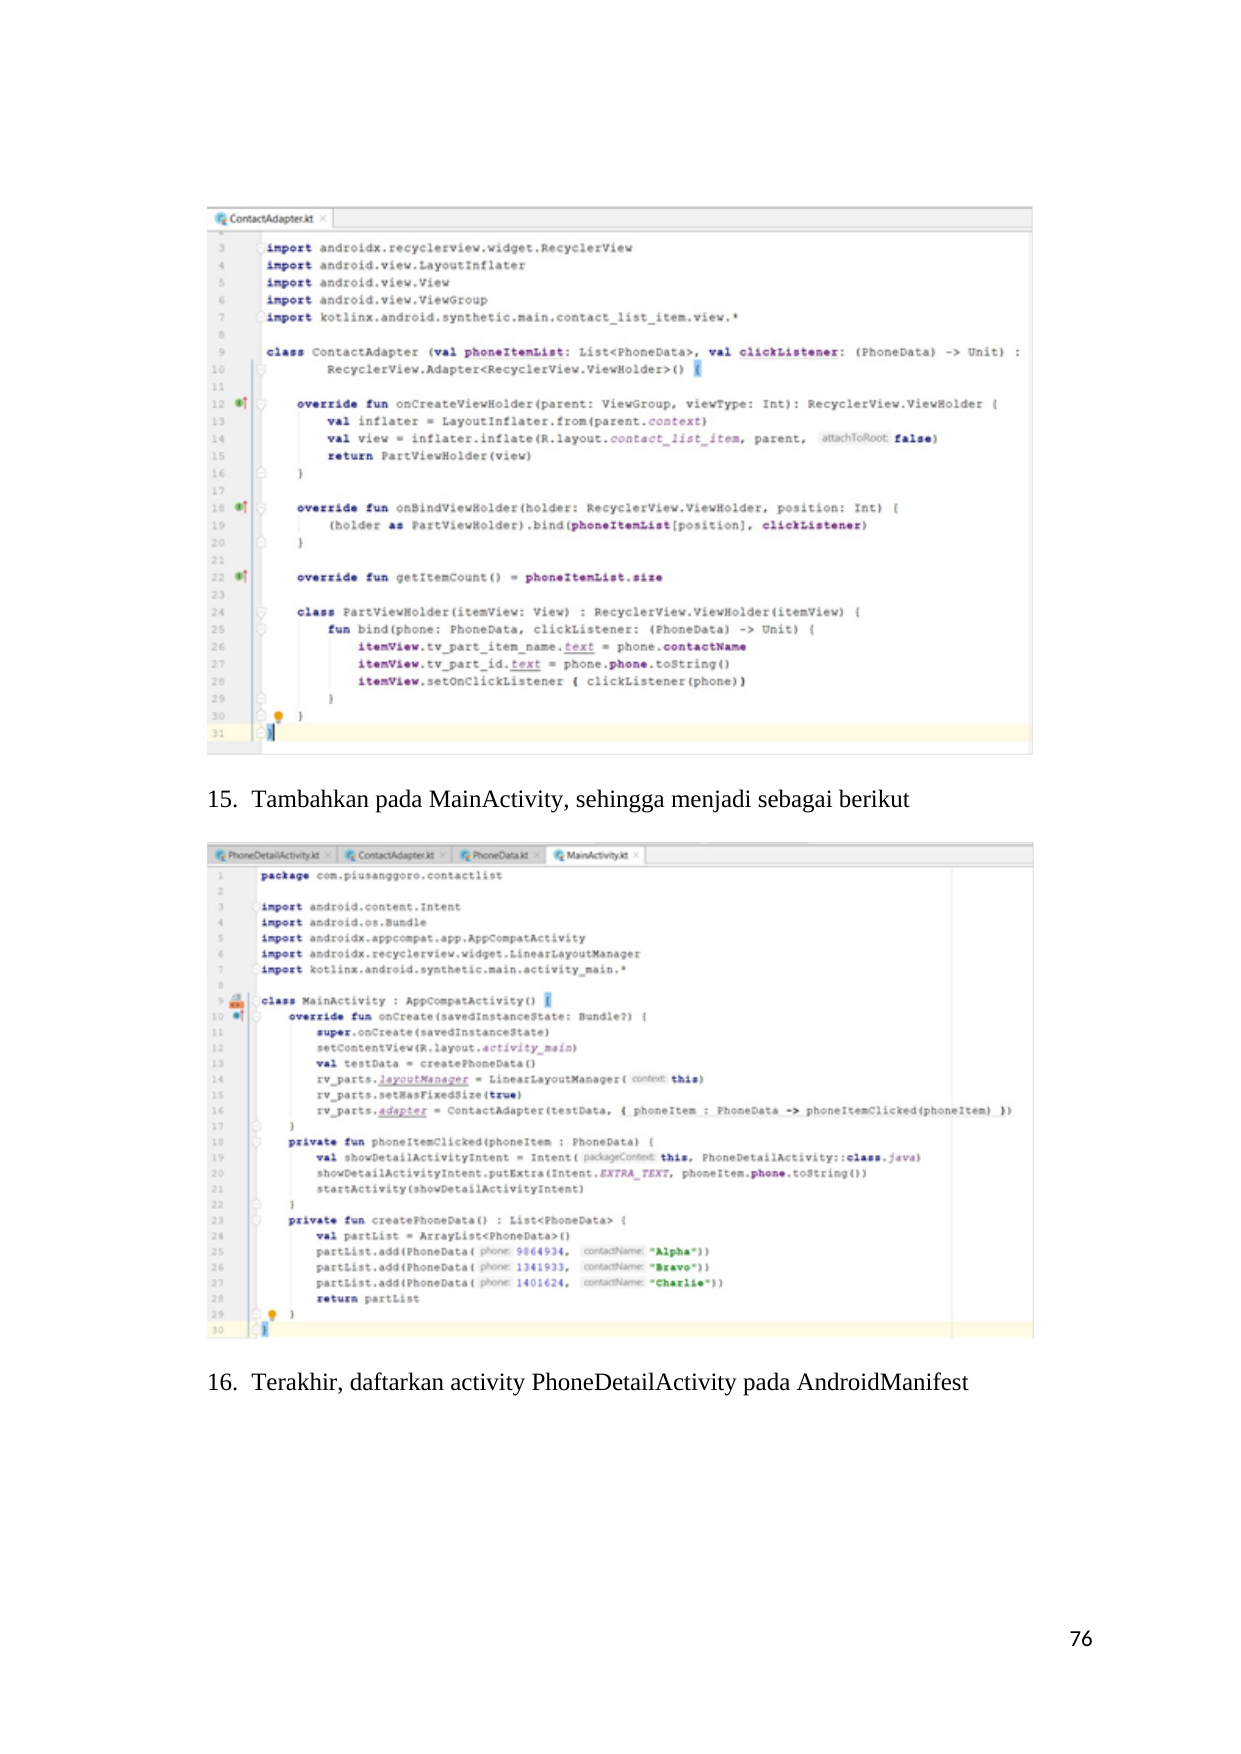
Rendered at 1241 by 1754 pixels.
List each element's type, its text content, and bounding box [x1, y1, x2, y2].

picture [206, 841, 1035, 1339]
list Tambahkan pada MainActivity, sehingga menjadi sebagai berikut [207, 784, 1092, 813]
picture [206, 206, 1034, 756]
list Terakhir, daftarkan activity PhoneDetailActivity pada AndroidManifest [207, 1367, 1092, 1396]
